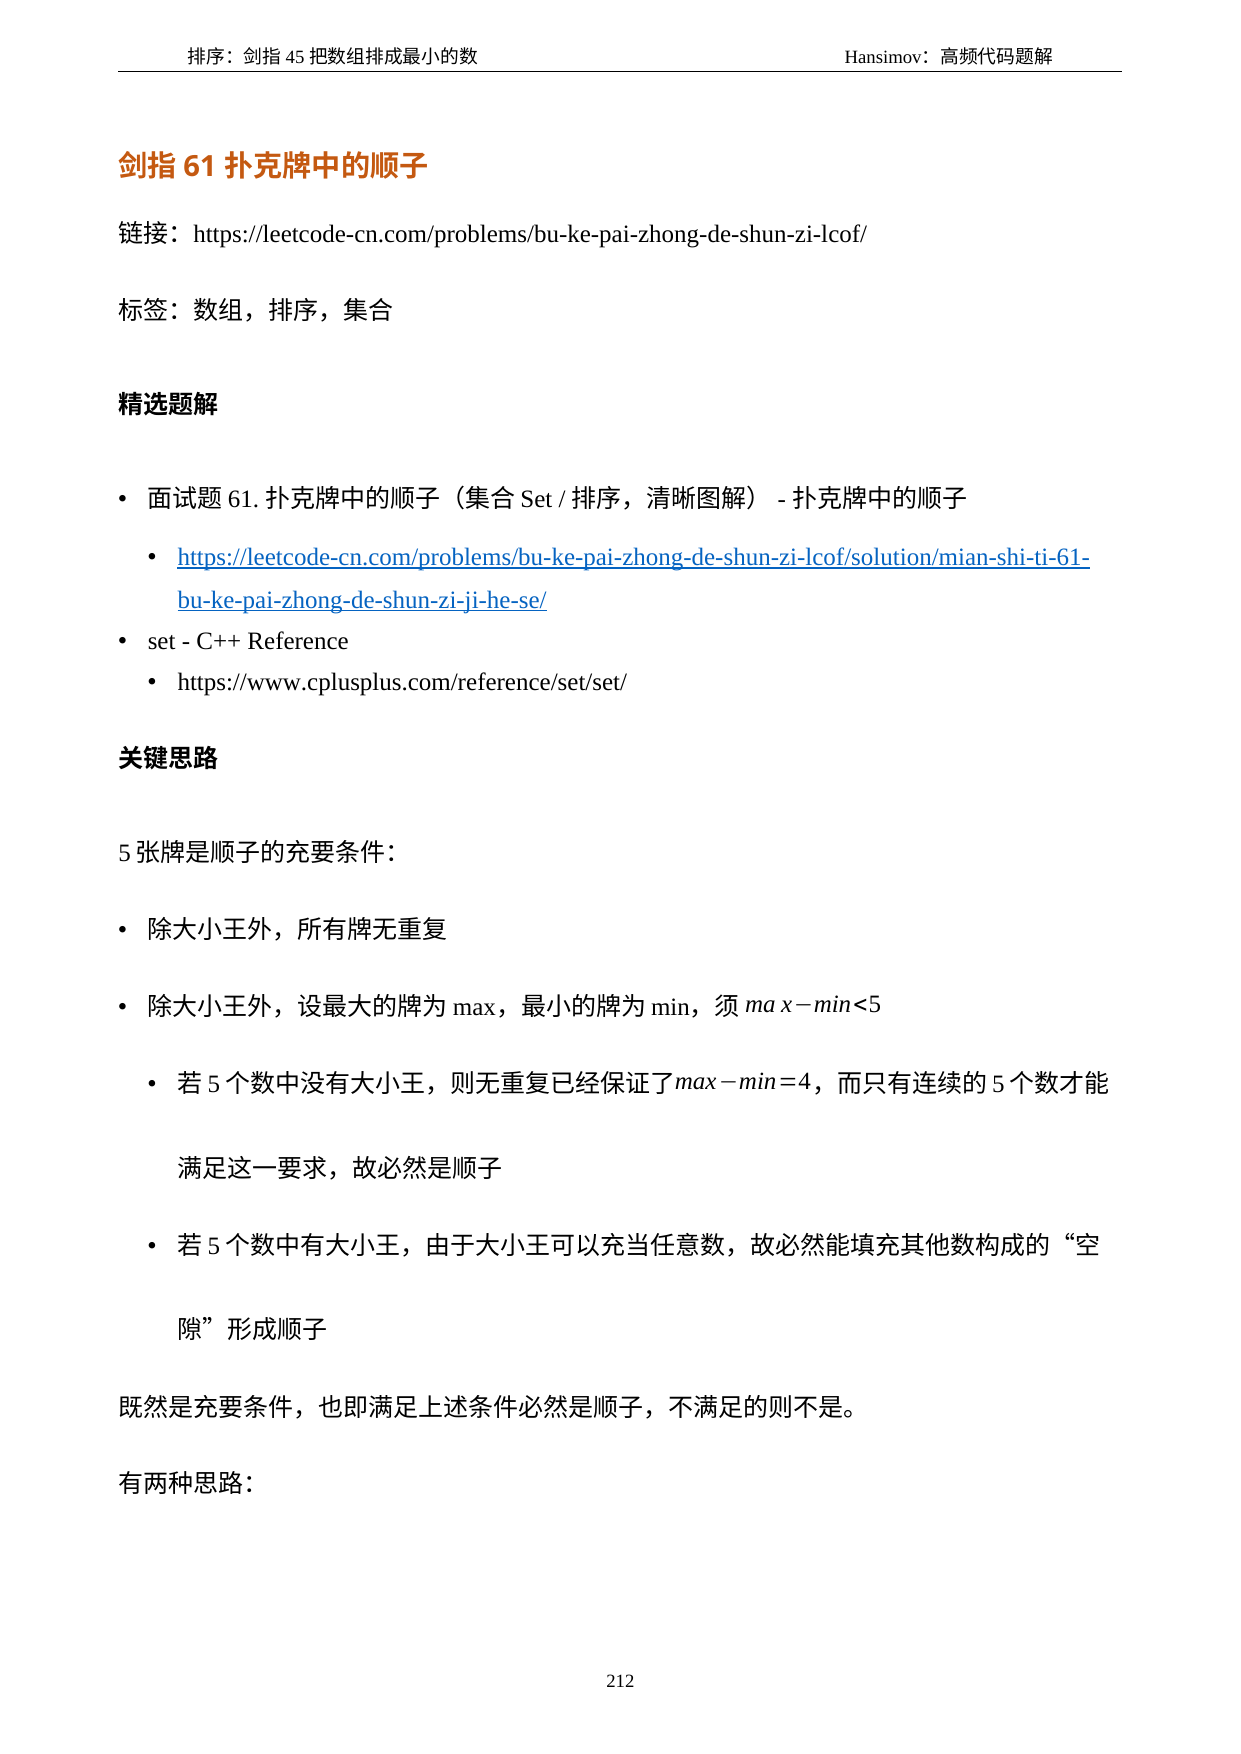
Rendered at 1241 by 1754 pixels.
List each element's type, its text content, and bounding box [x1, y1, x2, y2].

subtitle 关键思路 [118, 722, 1097, 790]
text 除大小王外，所有牌无重复 [118, 893, 1122, 961]
text 若5个数中没有大小王，则无重复已经保证了，而只有连续的5个数才能满足这一要求，故必然是顺子 [148, 1047, 1122, 1200]
text 5张牌是顺子的充要条件： [118, 816, 1122, 884]
subtitle 精选题解 [118, 369, 1097, 437]
text 既然是充要条件，也即满足上述条件必然是顺子，不满足的则不是。 [118, 1371, 1122, 1439]
text 有两种思路： [118, 1448, 1122, 1516]
text set - C++ Reference [118, 623, 1122, 657]
text 标签：数组，排序，集合 [118, 275, 1122, 343]
text 若5个数中有大小王，由于大小王可以充当任意数，故必然能填充其他数构成的“空隙”形成顺子 [148, 1209, 1122, 1362]
text 除大小王外，设最大的牌为max，最小的牌为min，须 [118, 970, 1122, 1038]
text https://leetcode-cn.com/problems/bu-ke-pai-zhong-de-shun-zi-lcof/solution/mian-shi-ti-61-bu-ke-pai-zhong-de-shun-zi-ji-he-se/ [148, 540, 1122, 616]
text https://www.cplusplus.com/reference/set/set/ [148, 664, 1122, 698]
subtitle 剑指 61 扑克牌中的顺子 [118, 130, 1097, 198]
text 链接：https://leetcode-cn.com/problems/bu-ke-pai-zhong-de-shun-zi-lcof/ [118, 198, 1122, 266]
text 面试题61. 扑克牌中的顺子（集合Set / 排序，清晰图解） - 扑克牌中的顺子 [118, 463, 1122, 531]
